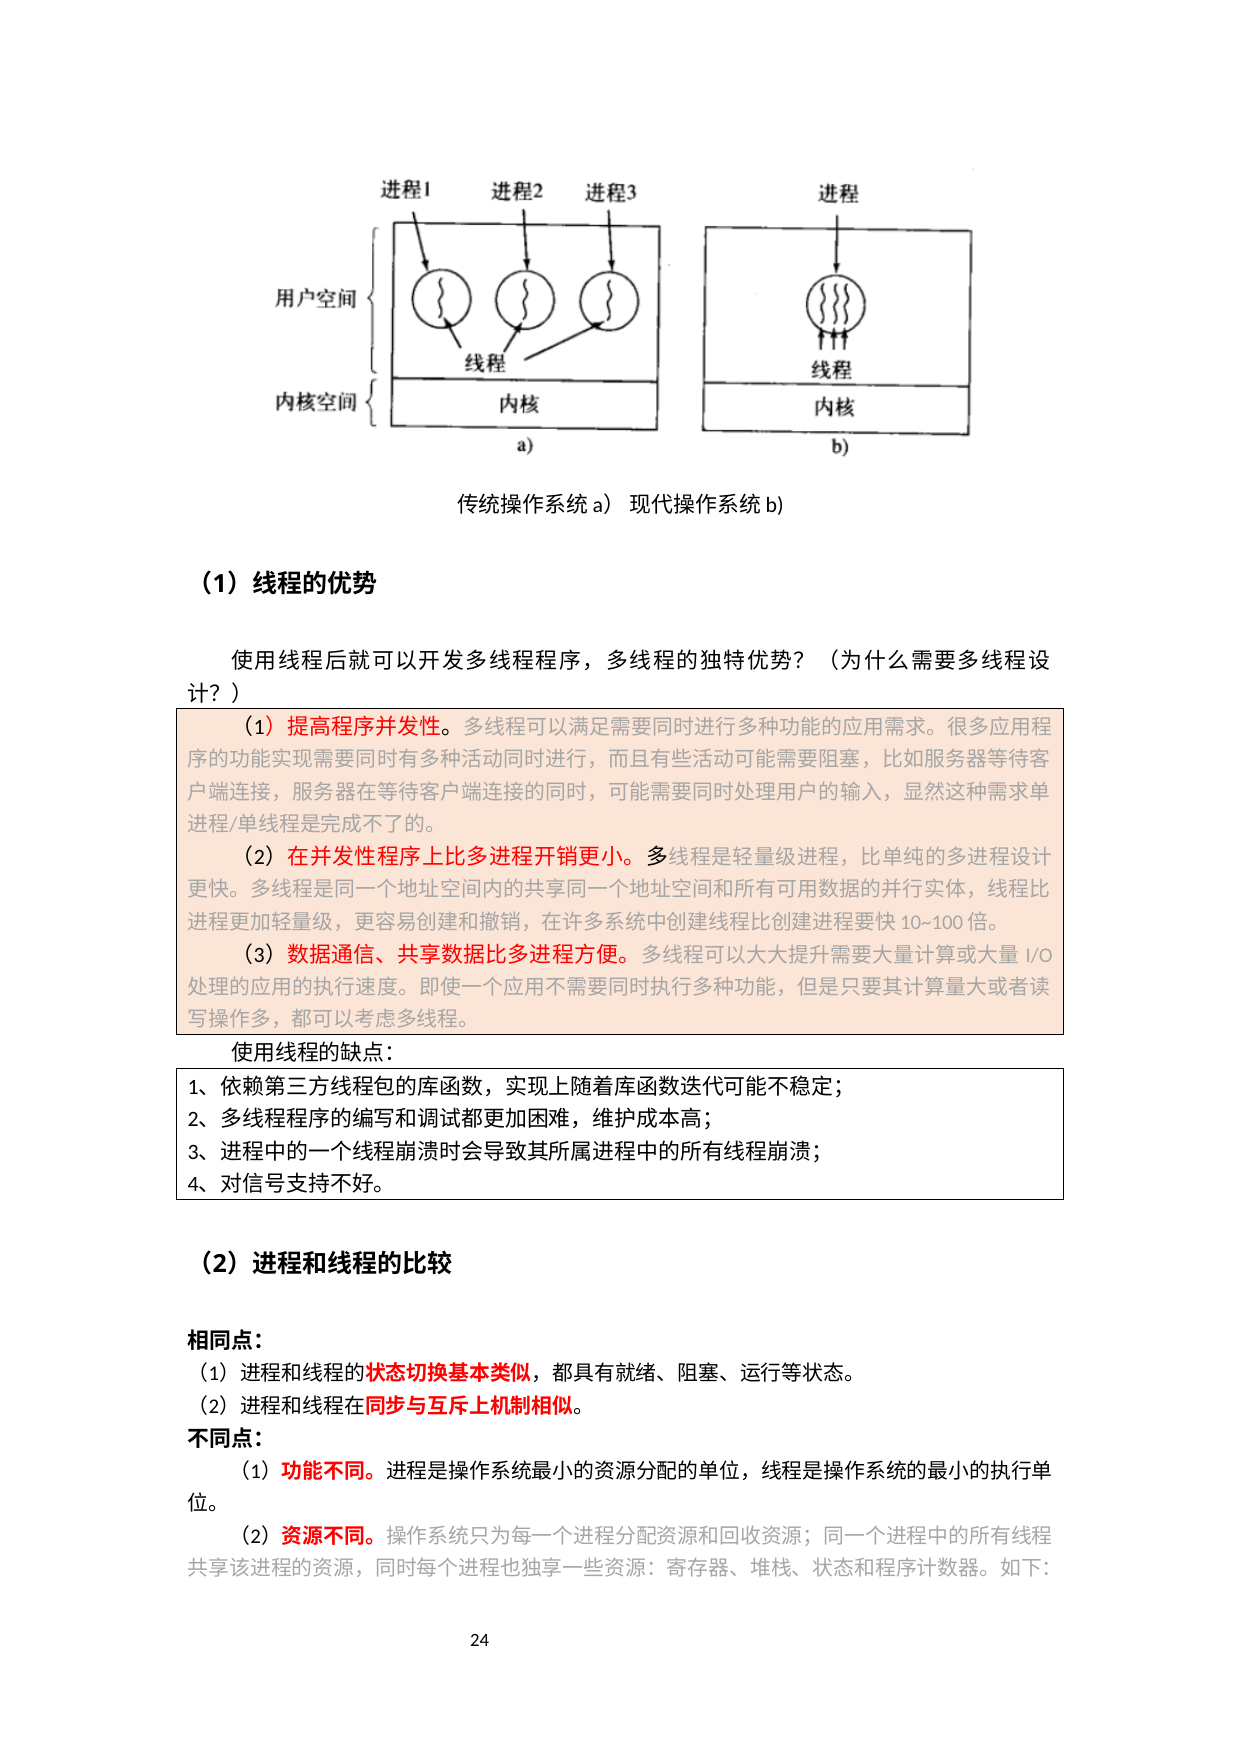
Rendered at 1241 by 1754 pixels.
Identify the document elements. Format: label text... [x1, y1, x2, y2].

text 传统操作系统a） 现代操作系统b) [187, 487, 1053, 519]
table_header 依赖第三方线程包的库函数，实现上随着库函数迭代可能不稳定； 多线程程序的编写和调试都更加困难，维护成本高； 进程中的一个线程崩溃时会导致其所属进程中的所有线程崩溃； 对信号支持不好。 [177, 1069, 1063, 1198]
subtitle 进程和线程的比较 [187, 1229, 1053, 1294]
list 进程和线程在同步与互斥上机制相似。 [187, 1388, 1053, 1420]
list 资源不同。操作系统只为每一个进程分配资源和回收资源；同一个进程中的所有线程共享该进程的资源，同时每个进程也独享一些资源：寄存器、堆栈、状态和程序计数器。如下： [187, 1518, 1053, 1583]
table_header （1）提高程序并发性。多线程可以满足需要同时进行多种功能的应用需求。很多应用程序的功能实现需要同时有多种活动同时进行，而且有些活动可能需要阻塞，比如服务器等待客户端连接，服务器在等待客户端连接的同时，可能需要同时处理用户的输入，显然这种需求单进程/单线程是完成不了的。 （2）在并发性程序上比多进程开销更小。多线程是轻量级进程，比单纯的多进程设计更快。多线程是同一个地址空间内的共享同一个地址空间和所有可用数据的并行实体，线程比进程更加轻量级，更容易创建和撤销，在许多系统中创建线程比创建进程要快10~100倍。 （3）数据通信、共享数据比多进程方便。多线程可以大大提升需要大量计算或大量I/O处理的应用的执行速度。即使一个应用不需要同时执行多种功能，但是只要其计算量大或者读写操作多，都可以考虑多线程。 [177, 709, 1063, 1034]
text 使用线程的缺点： [187, 1035, 1053, 1067]
subtitle （1）线程的优势 [187, 549, 1053, 614]
list 功能不同。进程是操作系统最小的资源分配的单位，线程是操作系统的最小的执行单位。 [187, 1453, 1053, 1518]
list 使用线程后就可以开发多线程程序，多线程的独特优势？（为什么需要多线程设计？） [187, 643, 1053, 708]
list 不同点： [187, 1420, 1053, 1453]
list 进程和线程的状态切换基本类似，都具有就绪、阻塞、运行等状态。 [187, 1355, 1053, 1388]
list 相同点： [187, 1323, 1053, 1355]
picture [258, 162, 982, 472]
